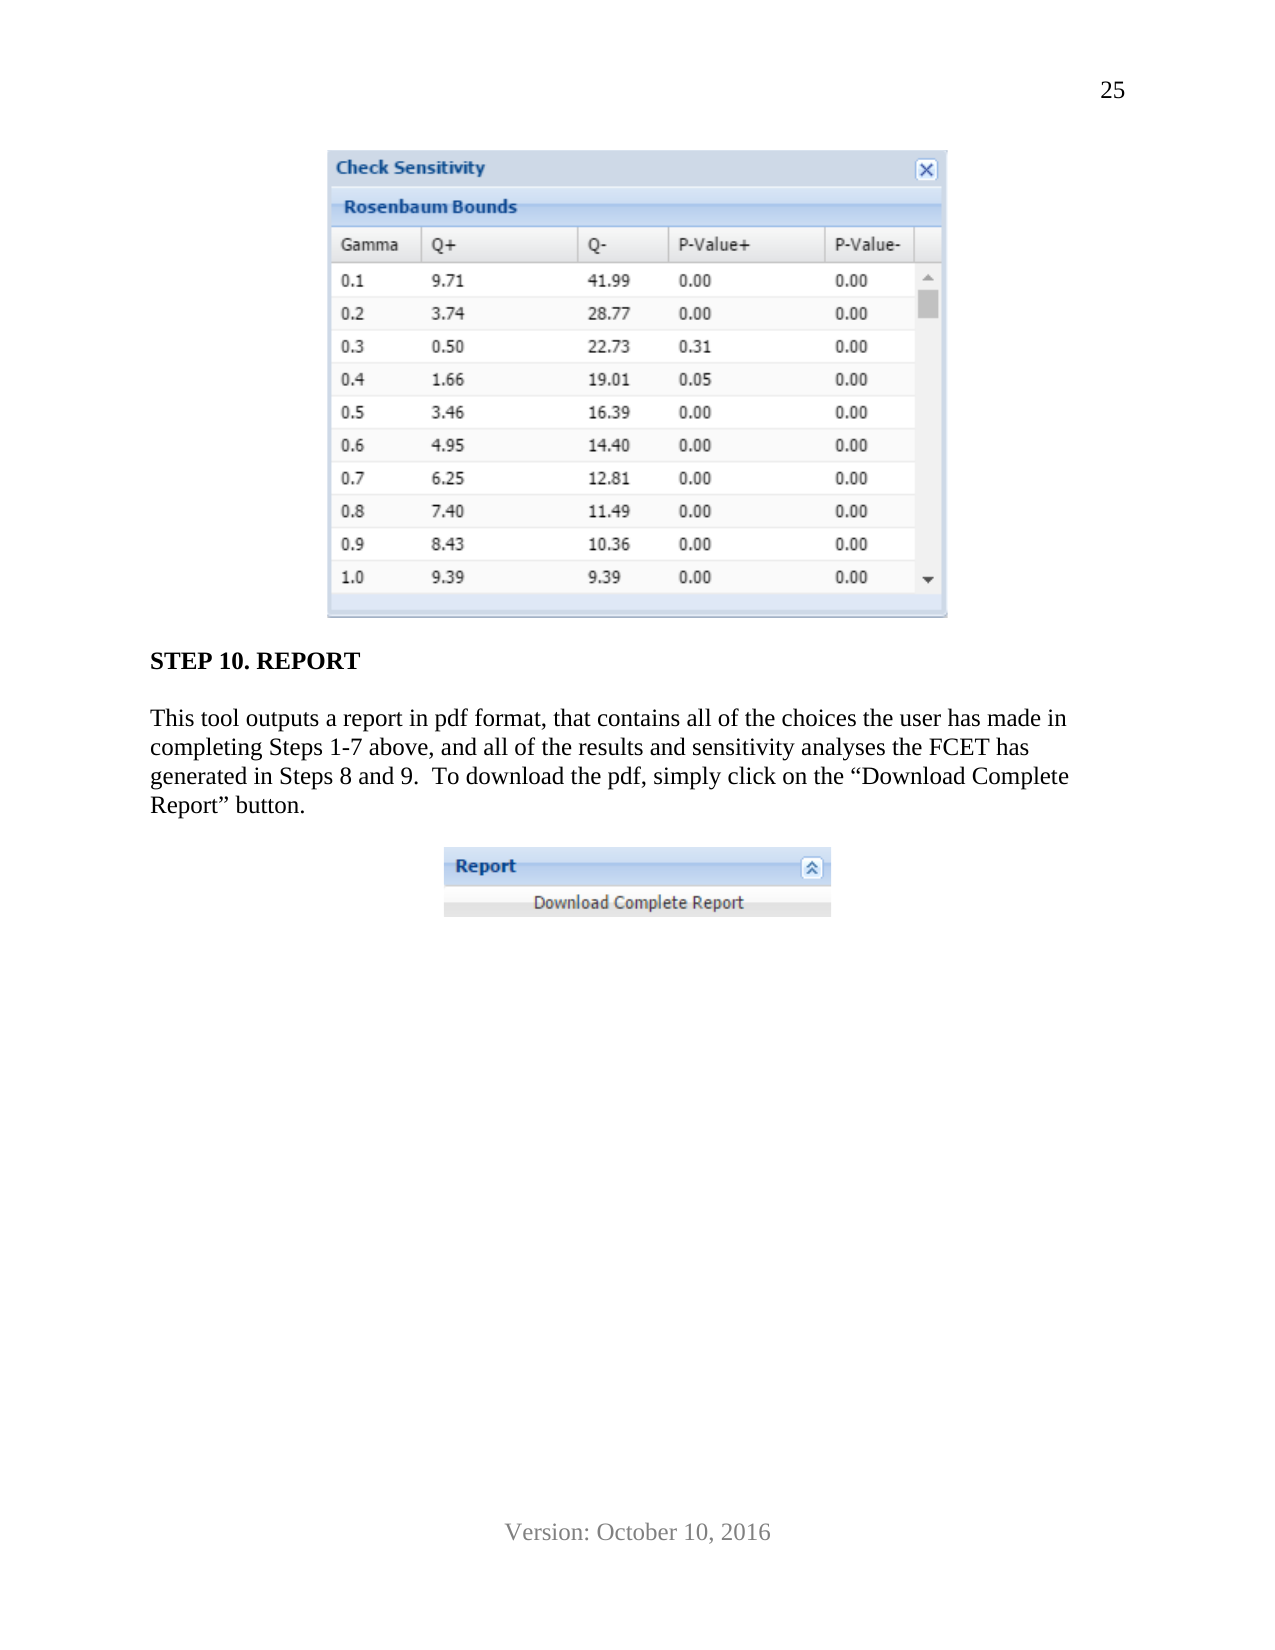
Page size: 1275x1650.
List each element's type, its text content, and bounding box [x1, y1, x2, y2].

picture [443, 847, 832, 917]
text This tool outputs a report in pdf format, that contains all of the choices the user has made in completing Steps 1-7 above, and all of the results and sensitivity analyses the FCET has generated in Steps 8 and 9. To download the pdf, simply click on the “Download Complete Report” button. [150, 703, 1125, 818]
text STEP 10. REPORT [150, 646, 1125, 675]
picture [327, 150, 948, 618]
